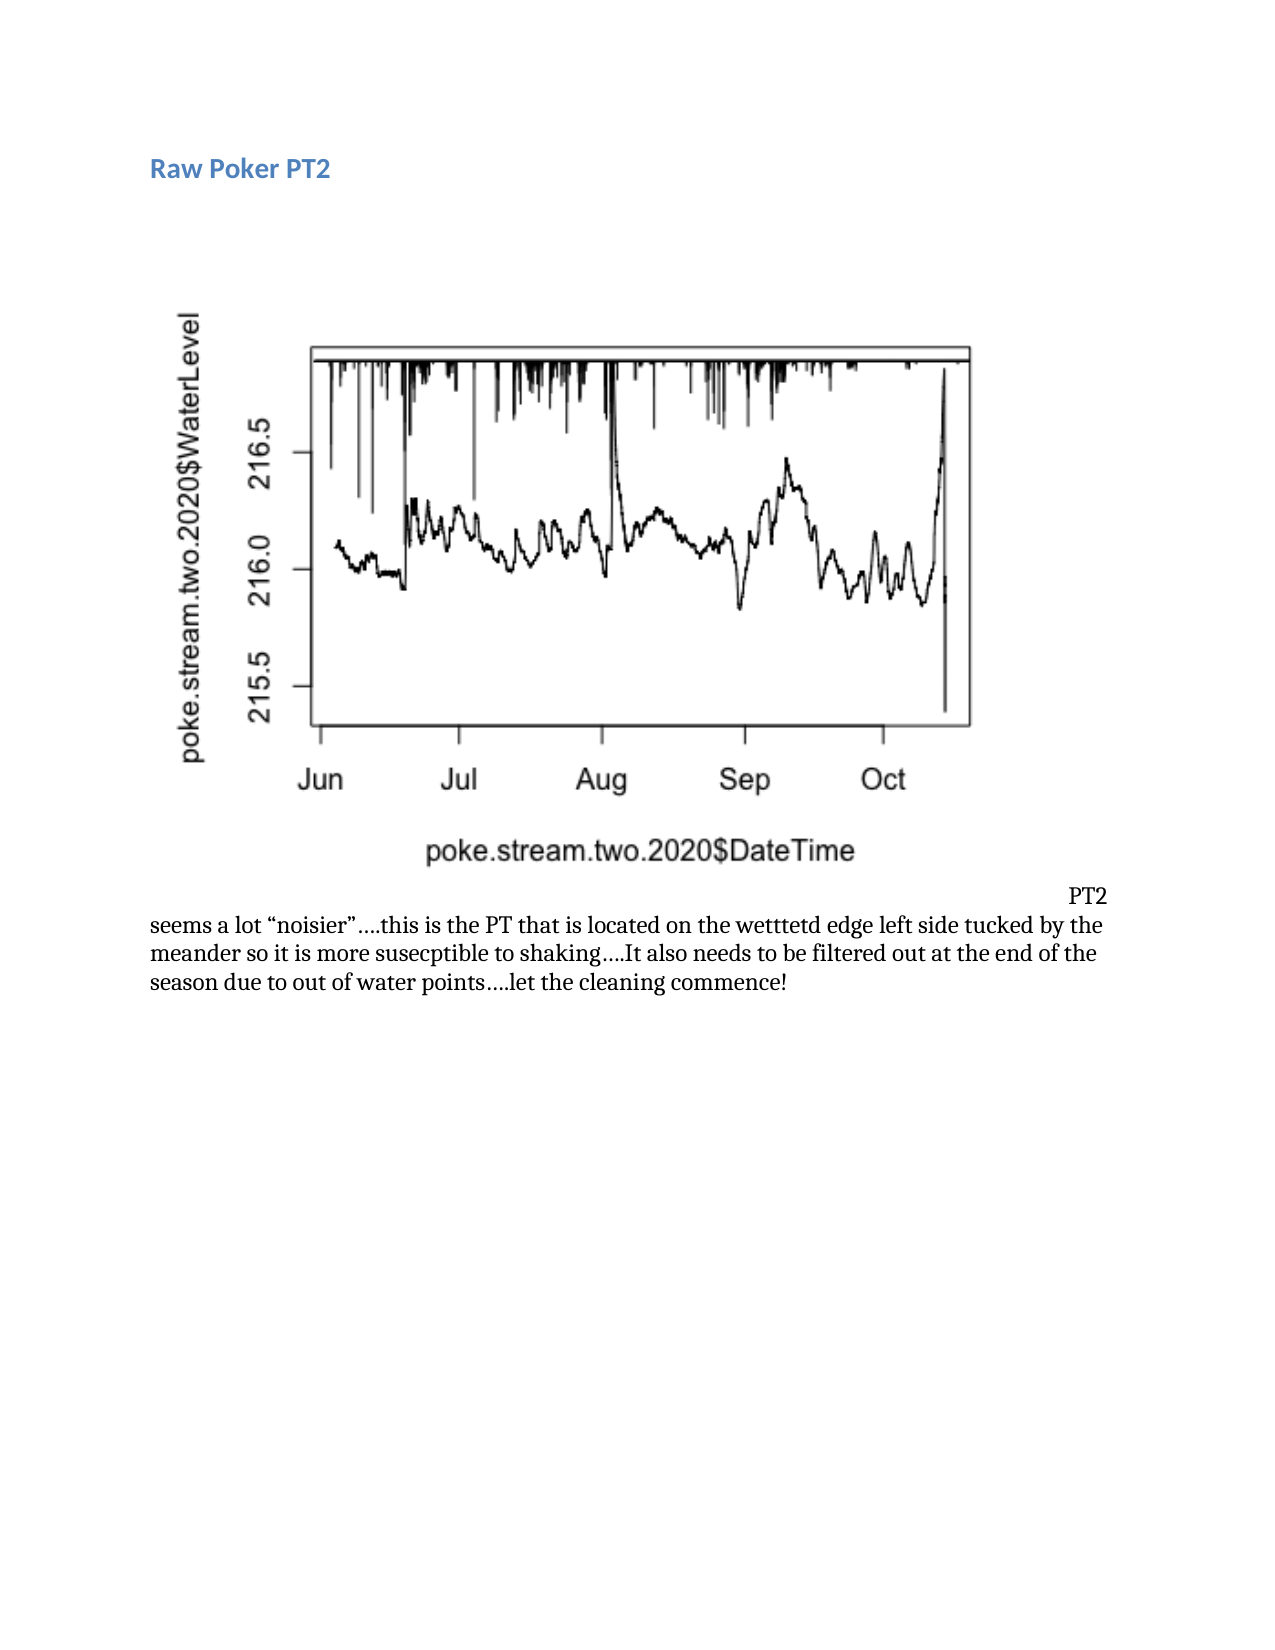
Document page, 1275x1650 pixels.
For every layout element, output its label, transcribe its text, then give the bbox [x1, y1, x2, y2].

subtitle Raw Poker PT2 [150, 150, 1125, 186]
picture [168, 204, 1044, 905]
